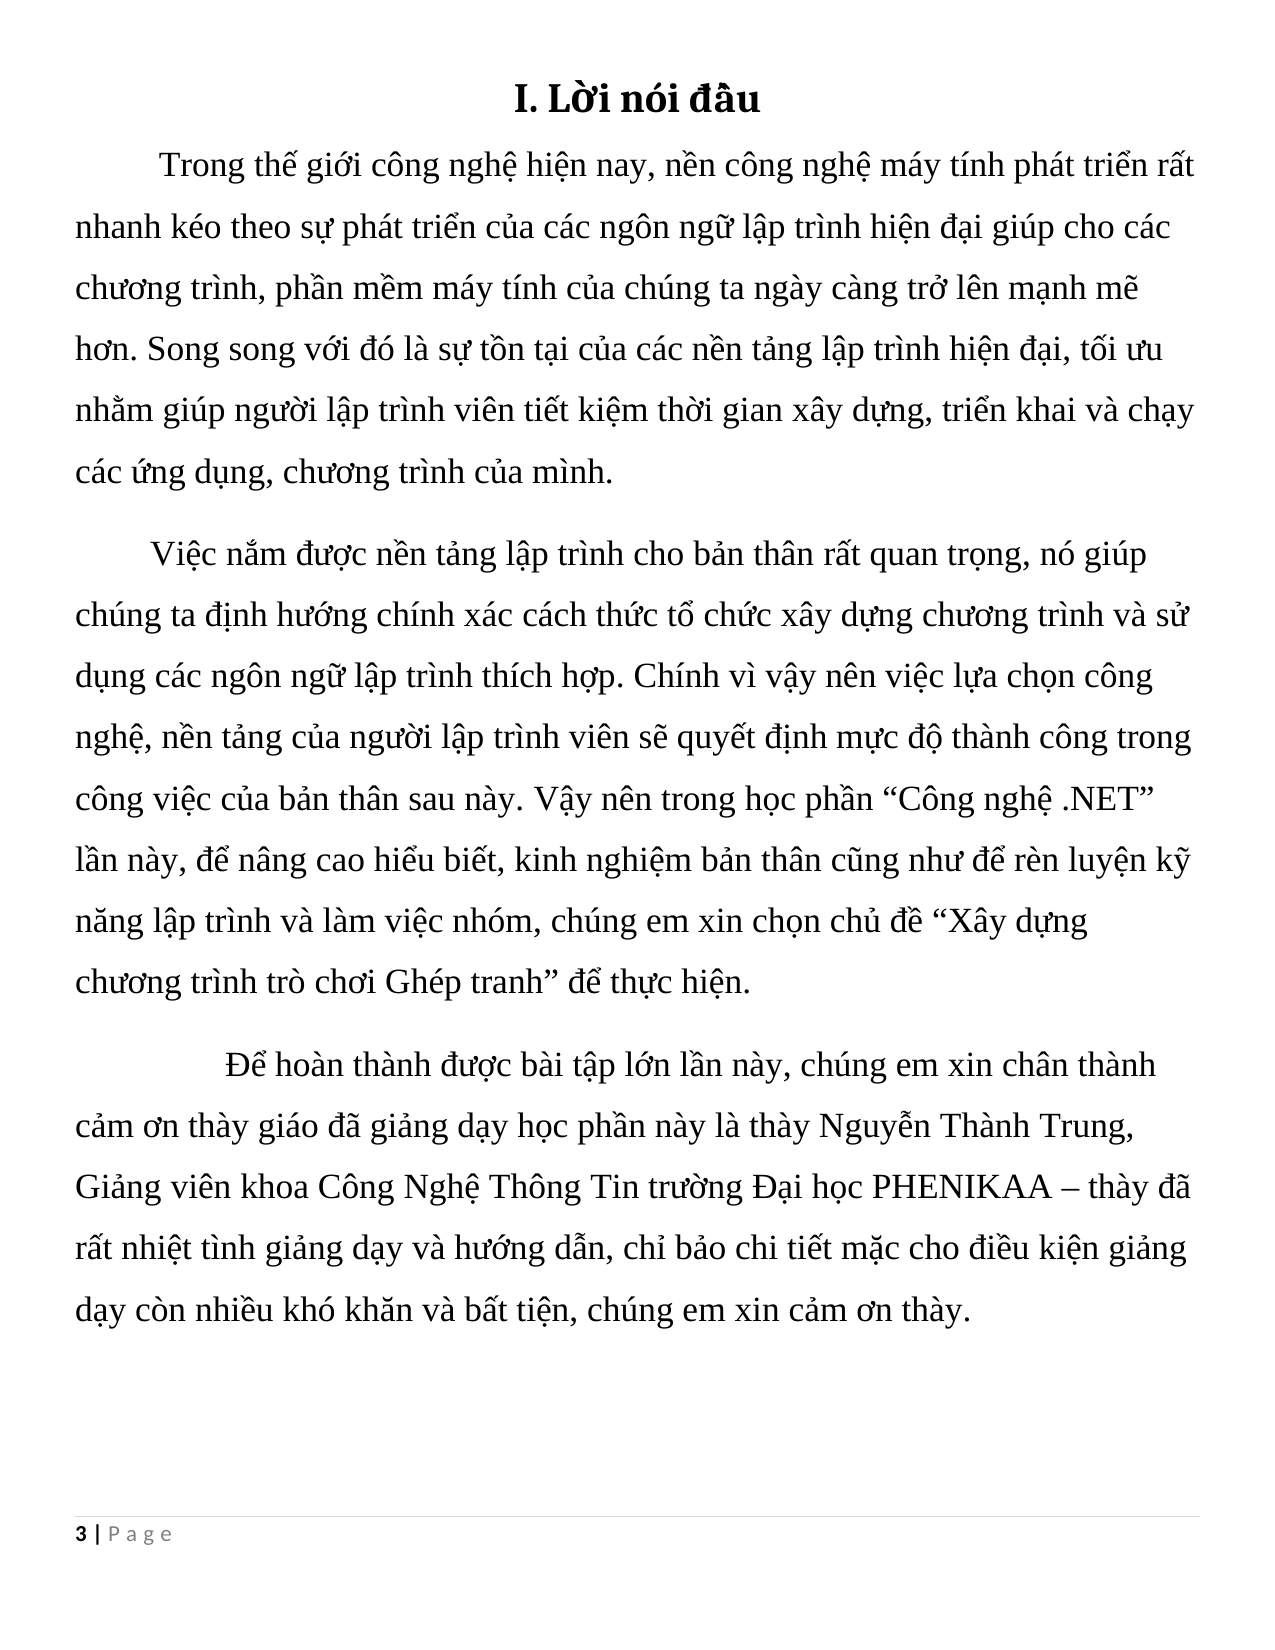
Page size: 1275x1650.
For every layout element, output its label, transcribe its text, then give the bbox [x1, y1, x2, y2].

text I. Lời nói đầu [75, 75, 1200, 123]
text Việc nắm được nền tảng lập trình cho bản thân rất quan trọng, nó giúp chúng ta định hướng chính xác cách thức tổ chức xây dựng chương trình và sử dụng các ngôn ngữ lập trình thích hợp. Chính vì vậy nên việc lựa chọn công nghệ, nền tảng của người lập trình viên sẽ quyết định mực độ thành công trong công việc của bản thân sau này. Vậy nên trong học phần “Công nghệ .NET” lần này, để nâng cao hiểu biết, kinh nghiệm bản thân cũng như để rèn luyện kỹ năng lập trình và làm việc nhóm, chúng em xin chọn chủ đề “Xây dựng chương trình trò chơi Ghép tranh” để thực hiện. [75, 532, 1200, 1002]
text Trong thế giới công nghệ hiện nay, nền công nghệ máy tính phát triển rất nhanh kéo theo sự phát triển của các ngôn ngữ lập trình hiện đại giúp cho các chương trình, phần mềm máy tính của chúng ta ngày càng trở lên mạnh mẽ hơn. Song song với đó là sự tồn tại của các nền tảng lập trình hiện đại, tối ưu nhằm giúp người lập trình viên tiết kiệm thời gian xây dựng, triển khai và chạy các ứng dụng, chương trình của mình. [75, 144, 1200, 491]
text Để hoàn thành được bài tập lớn lần này, chúng em xin chân thành cảm ơn thày giáo đã giảng dạy học phần này là thày Nguyễn Thành Trung, Giảng viên khoa Công Nghệ Thông Tin trường Đại học PHENIKAA – thày đã rất nhiệt tình giảng dạy và hướng dẫn, chỉ bảo chi tiết mặc cho điều kiện giảng dạy còn nhiều khó khăn và bất tiện, chúng em xin cảm ơn thày. [75, 1043, 1200, 1329]
